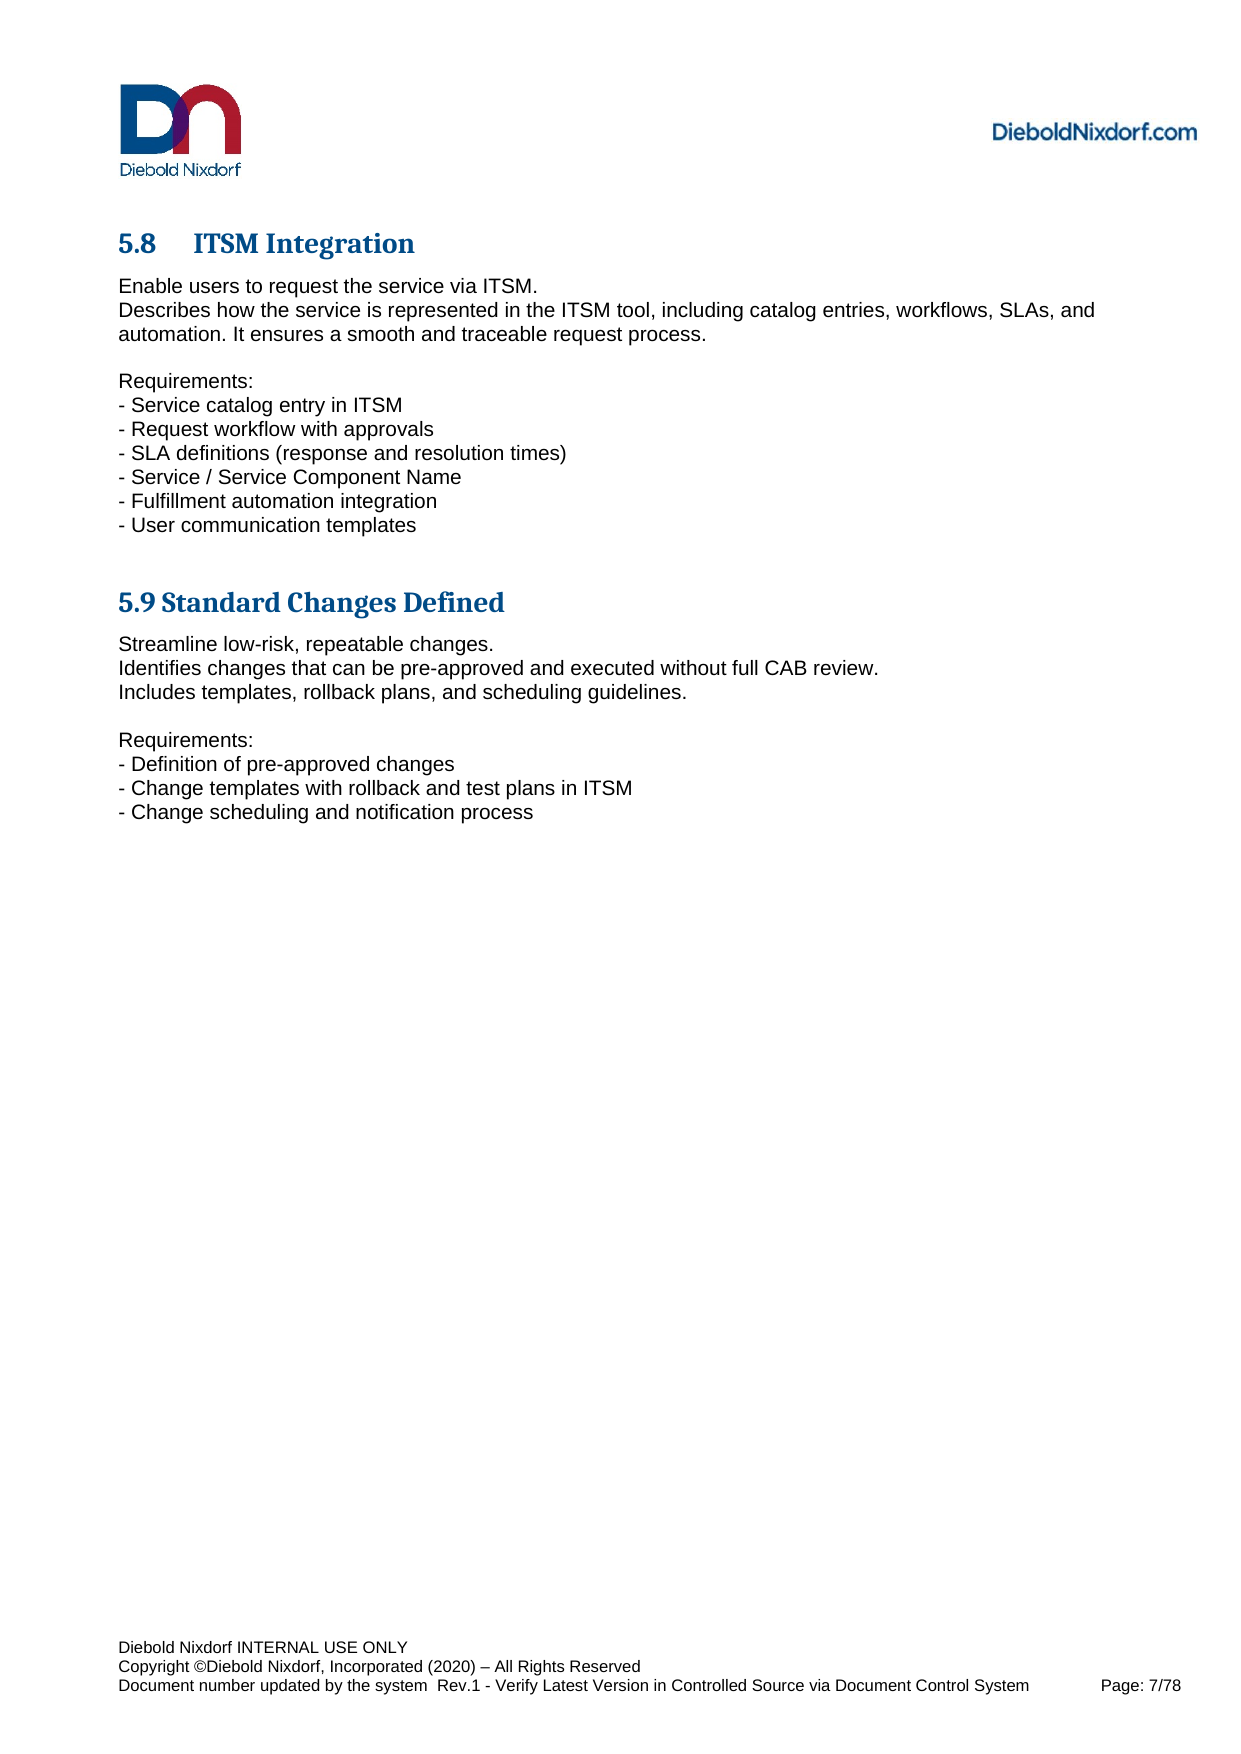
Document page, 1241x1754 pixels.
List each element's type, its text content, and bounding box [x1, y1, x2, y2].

text Requirements: [118, 728, 1166, 752]
subtitle 5.8 ITSM Integration [118, 227, 1166, 261]
text Enable users to request the service via ITSM. [118, 273, 1166, 297]
text - Service catalog entry in ITSM [118, 393, 1166, 417]
text Requirements: [118, 369, 1166, 393]
text Includes templates, rollback plans, and scheduling guidelines. [118, 680, 1166, 704]
text - Change templates with rollback and test plans in ITSM [118, 776, 1166, 800]
text - Request workflow with approvals [118, 417, 1166, 441]
text - Service / Service Component Name [118, 465, 1166, 489]
picture [990, 118, 1200, 144]
text - User communication templates [118, 513, 1166, 537]
text Streamline low-risk, repeatable changes. [118, 632, 1166, 656]
text Describes how the service is represented in the ITSM tool, including catalog entries, workflows, SLAs, and automation. It ensures a smooth and traceable request process. [118, 297, 1166, 345]
text - SLA definitions (response and resolution times) [118, 441, 1166, 465]
text Identifies changes that can be pre-approved and executed without full CAB review. [118, 656, 1166, 680]
text - Fulfillment automation integration [118, 489, 1166, 513]
picture [118, 83, 242, 179]
subtitle 5.9 Standard Changes Defined [118, 586, 1166, 619]
text - Definition of pre-approved changes [118, 752, 1166, 776]
text - Change scheduling and notification process [118, 800, 1166, 824]
